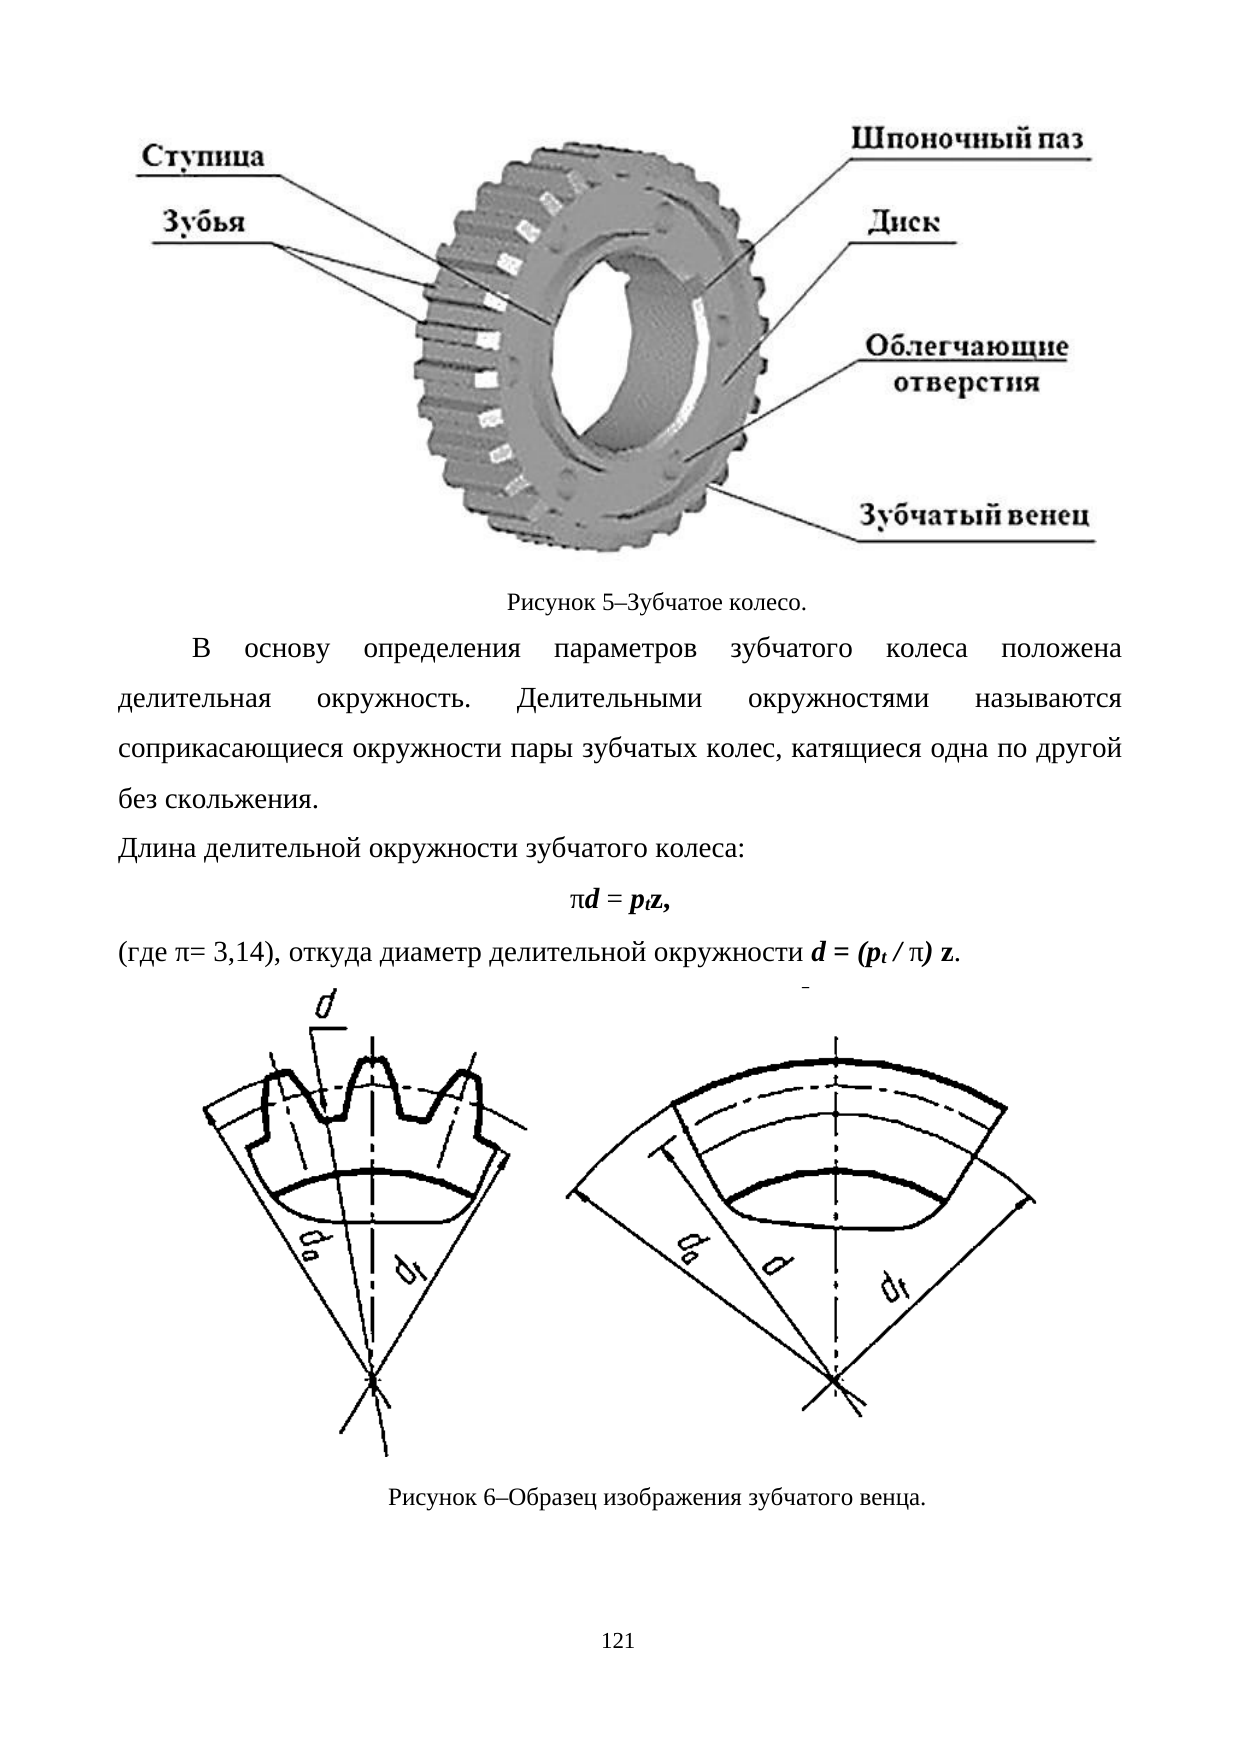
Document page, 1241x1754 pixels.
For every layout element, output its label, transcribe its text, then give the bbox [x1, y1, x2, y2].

picture [127, 116, 1097, 562]
text (где π= 3,14), откуда диаметр делительной окружности d = (pt / π) z. [118, 934, 1215, 970]
text Длина делительной окружности зубчатого колеса: [118, 831, 1215, 864]
text πd = ptz, [570, 881, 1215, 917]
text В основу определения параметров зубчатого колеса положена делительная окружность. Делительными окружностями называются соприкасающиеся окружности пары зубчатых колес, катящиеся одна по другой без скольжения. [118, 630, 1122, 814]
picture [202, 987, 1037, 1457]
text Рисунок 5–Зубчатое колесо. [507, 587, 1215, 616]
